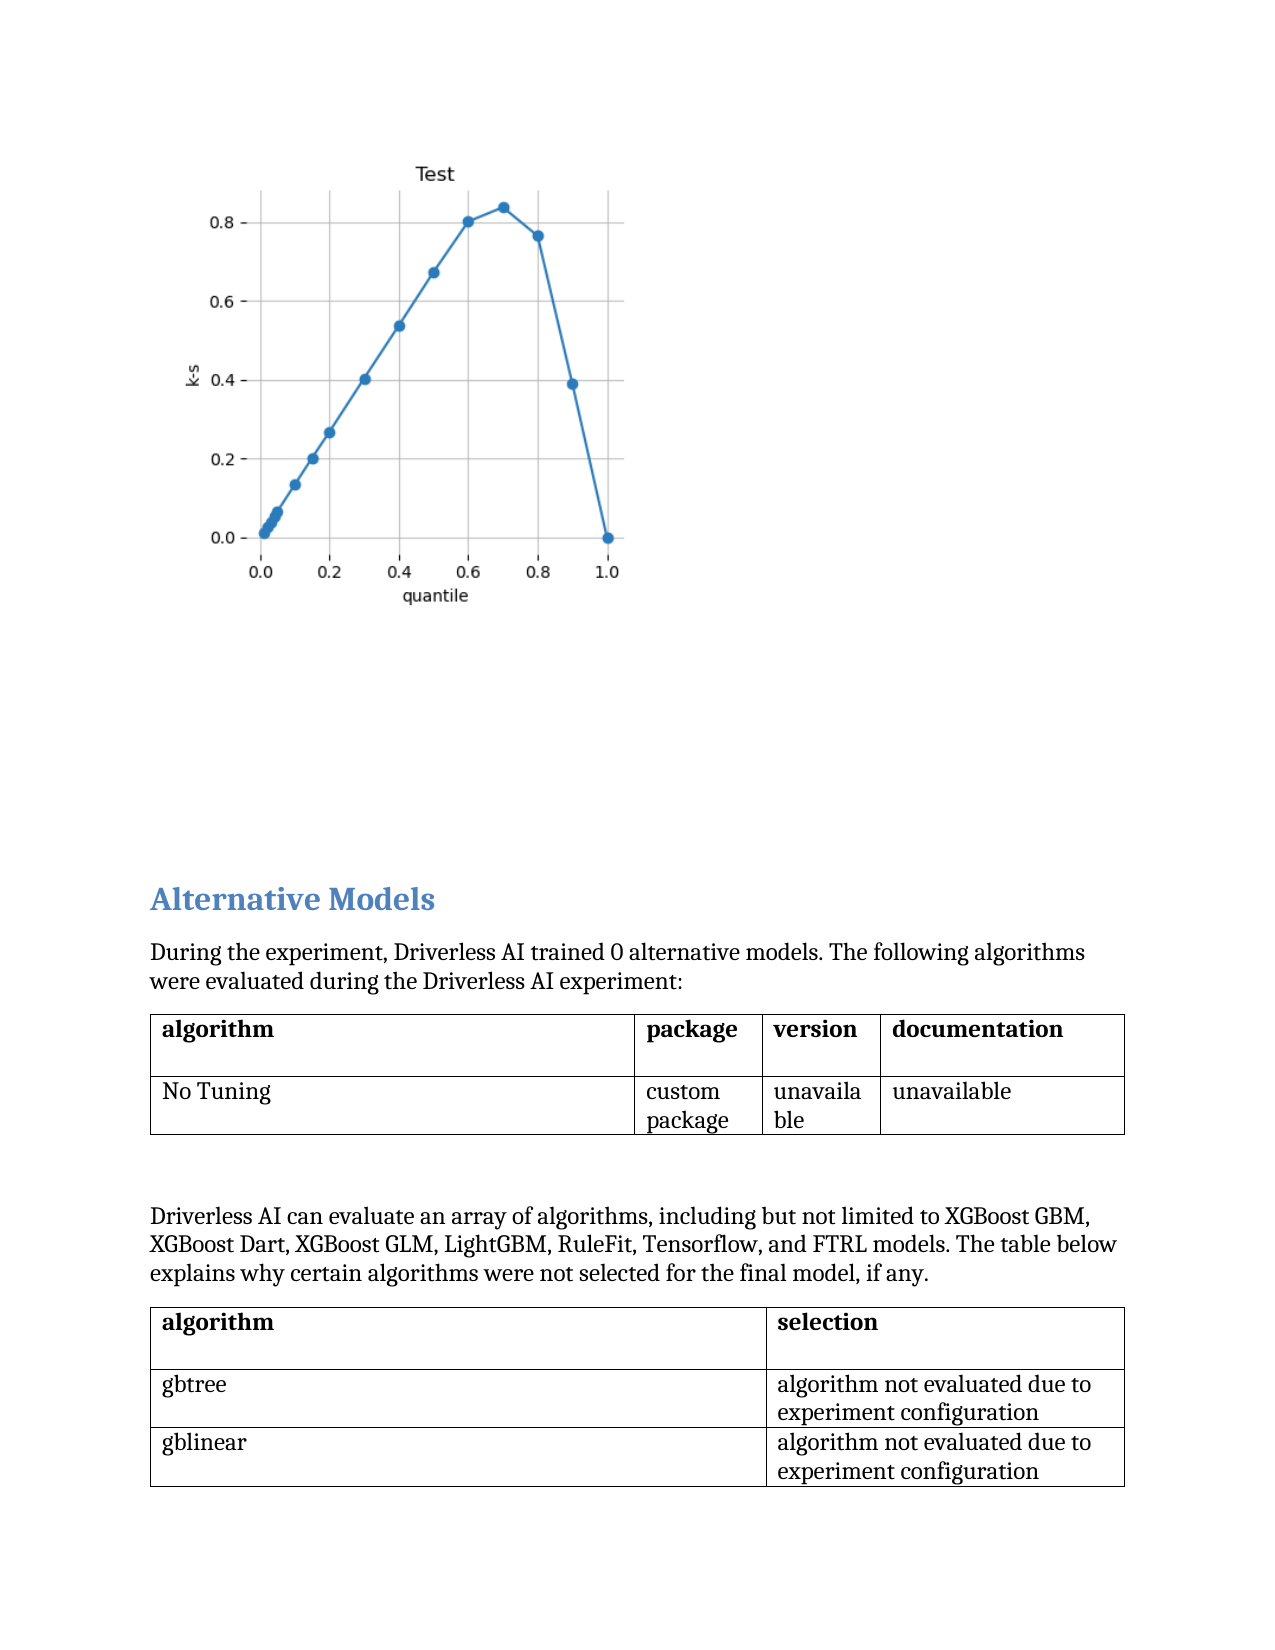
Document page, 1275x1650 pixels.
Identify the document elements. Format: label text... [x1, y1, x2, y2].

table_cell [767, 1370, 1124, 1427]
table_header selection [767, 1308, 1124, 1368]
table_header algorithm [151, 1308, 766, 1368]
picture [168, 150, 642, 623]
subtitle Alternative Models [150, 881, 1125, 919]
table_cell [767, 1428, 1124, 1486]
table_cell gblinear [151, 1428, 766, 1486]
text Driverless AI can evaluate an array of algorithms, including but not limited to XGBoost GBM, XGBoost Dart, XGBoost GLM, LightGBM, RuleFit, Tensorflow, and FTRL models. The table below explains why certain algorithms were not selected for the final model, if any. [150, 1202, 1125, 1288]
table_header version [763, 1015, 880, 1076]
table_cell No Tuning [151, 1077, 634, 1134]
table_header algorithm [151, 1015, 634, 1076]
table_cell gbtree [151, 1370, 766, 1427]
table_cell custom package [635, 1077, 762, 1134]
table_header documentation [881, 1015, 1124, 1076]
table_cell unavailable [881, 1077, 1124, 1134]
table_cell unavailable [763, 1077, 880, 1134]
text During the experiment, Driverless AI trained 0 alternative models. The following algorithms were evaluated during the Driverless AI experiment: [150, 938, 1125, 995]
table_header package [635, 1015, 762, 1076]
